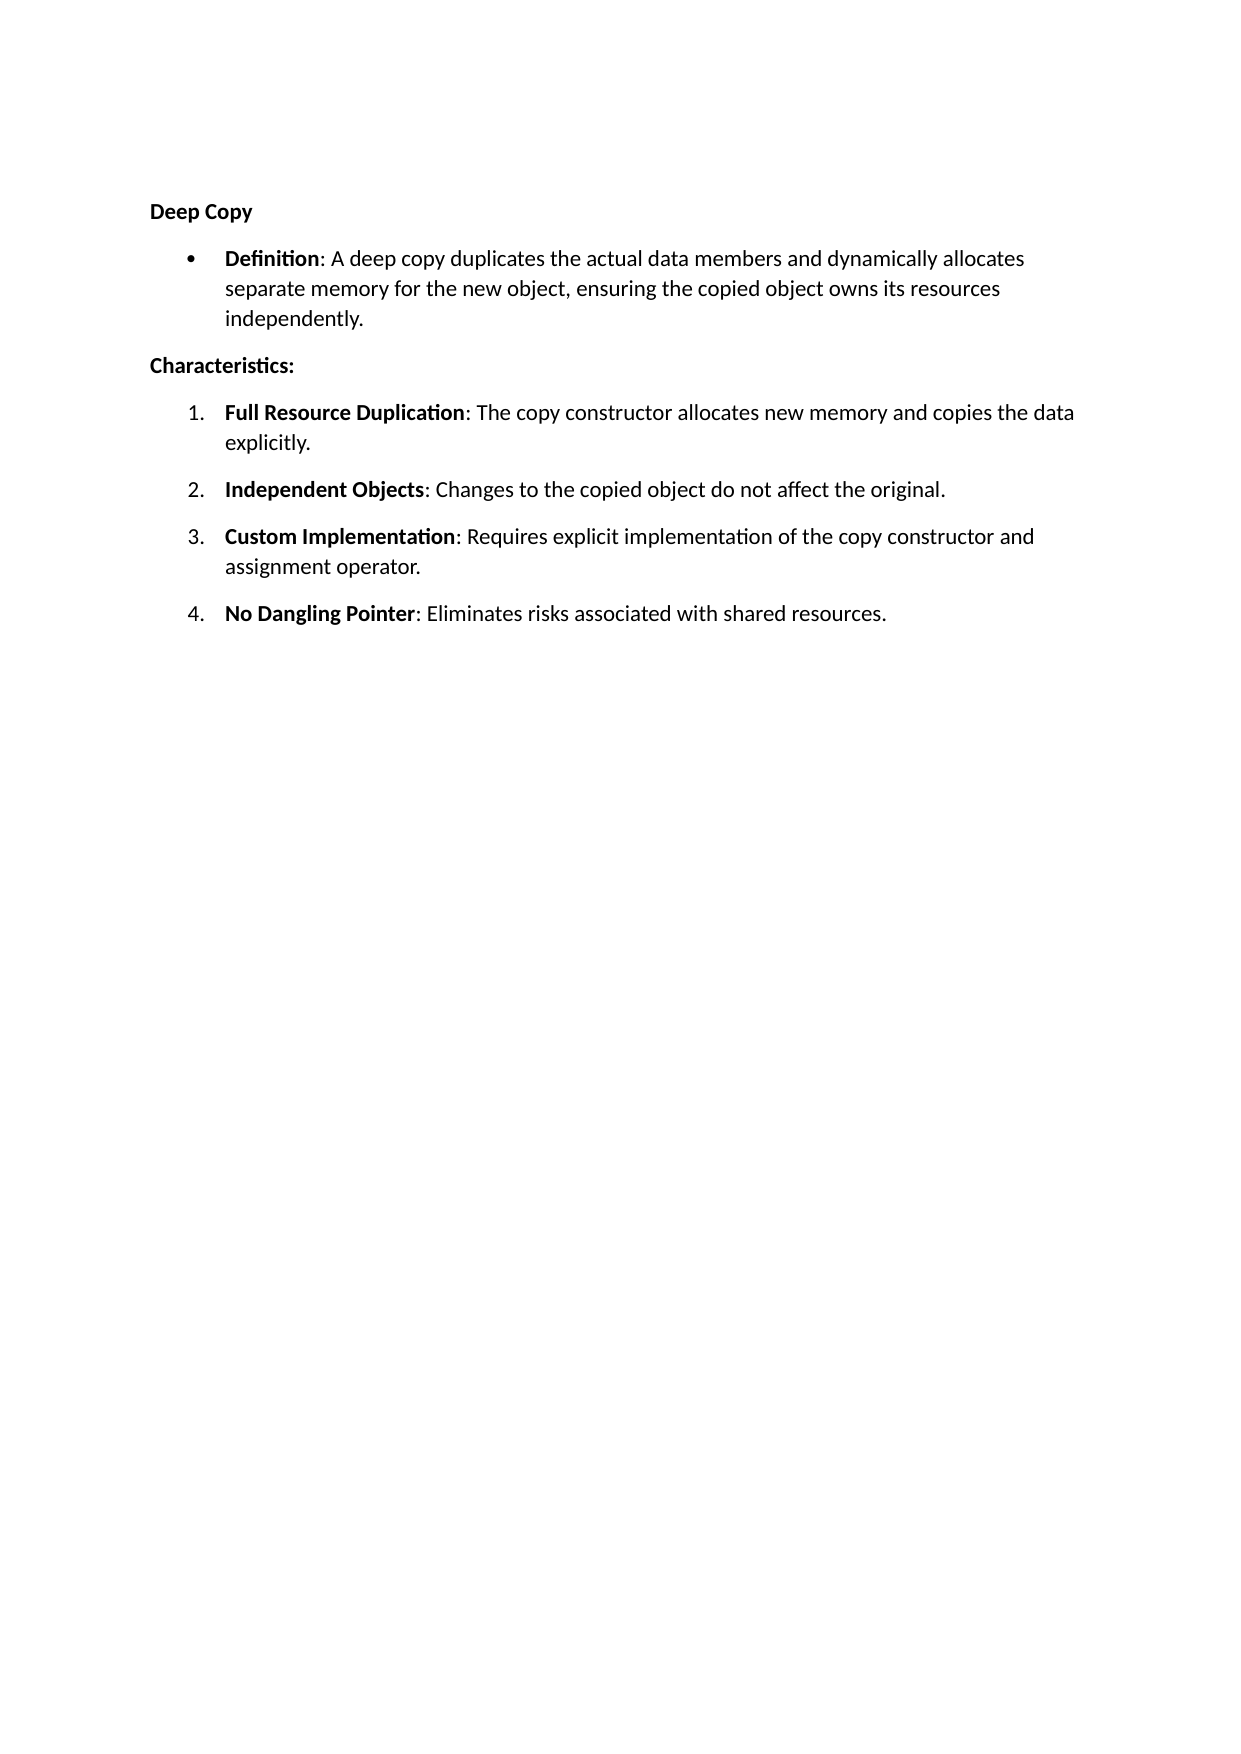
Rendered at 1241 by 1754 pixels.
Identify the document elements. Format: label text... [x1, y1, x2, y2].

list Full Resource Duplication: The copy constructor allocates new memory and copies the data explicitly. [187, 398, 1090, 456]
list Independent Objects: Changes to the copied object do not affect the original. [187, 475, 1090, 503]
list No Dangling Pointer: Eliminates risks associated with shared resources. [187, 599, 1090, 627]
text Characteristics: [150, 351, 1090, 379]
list Custom Implementation: Requires explicit implementation of the copy constructor and assignment operator. [187, 522, 1090, 580]
list Definition: A deep copy duplicates the actual data members and dynamically allocates separate memory for the new object, ensuring the copied object owns its resources independently. [187, 244, 1090, 332]
text Deep Copy [150, 197, 1090, 225]
